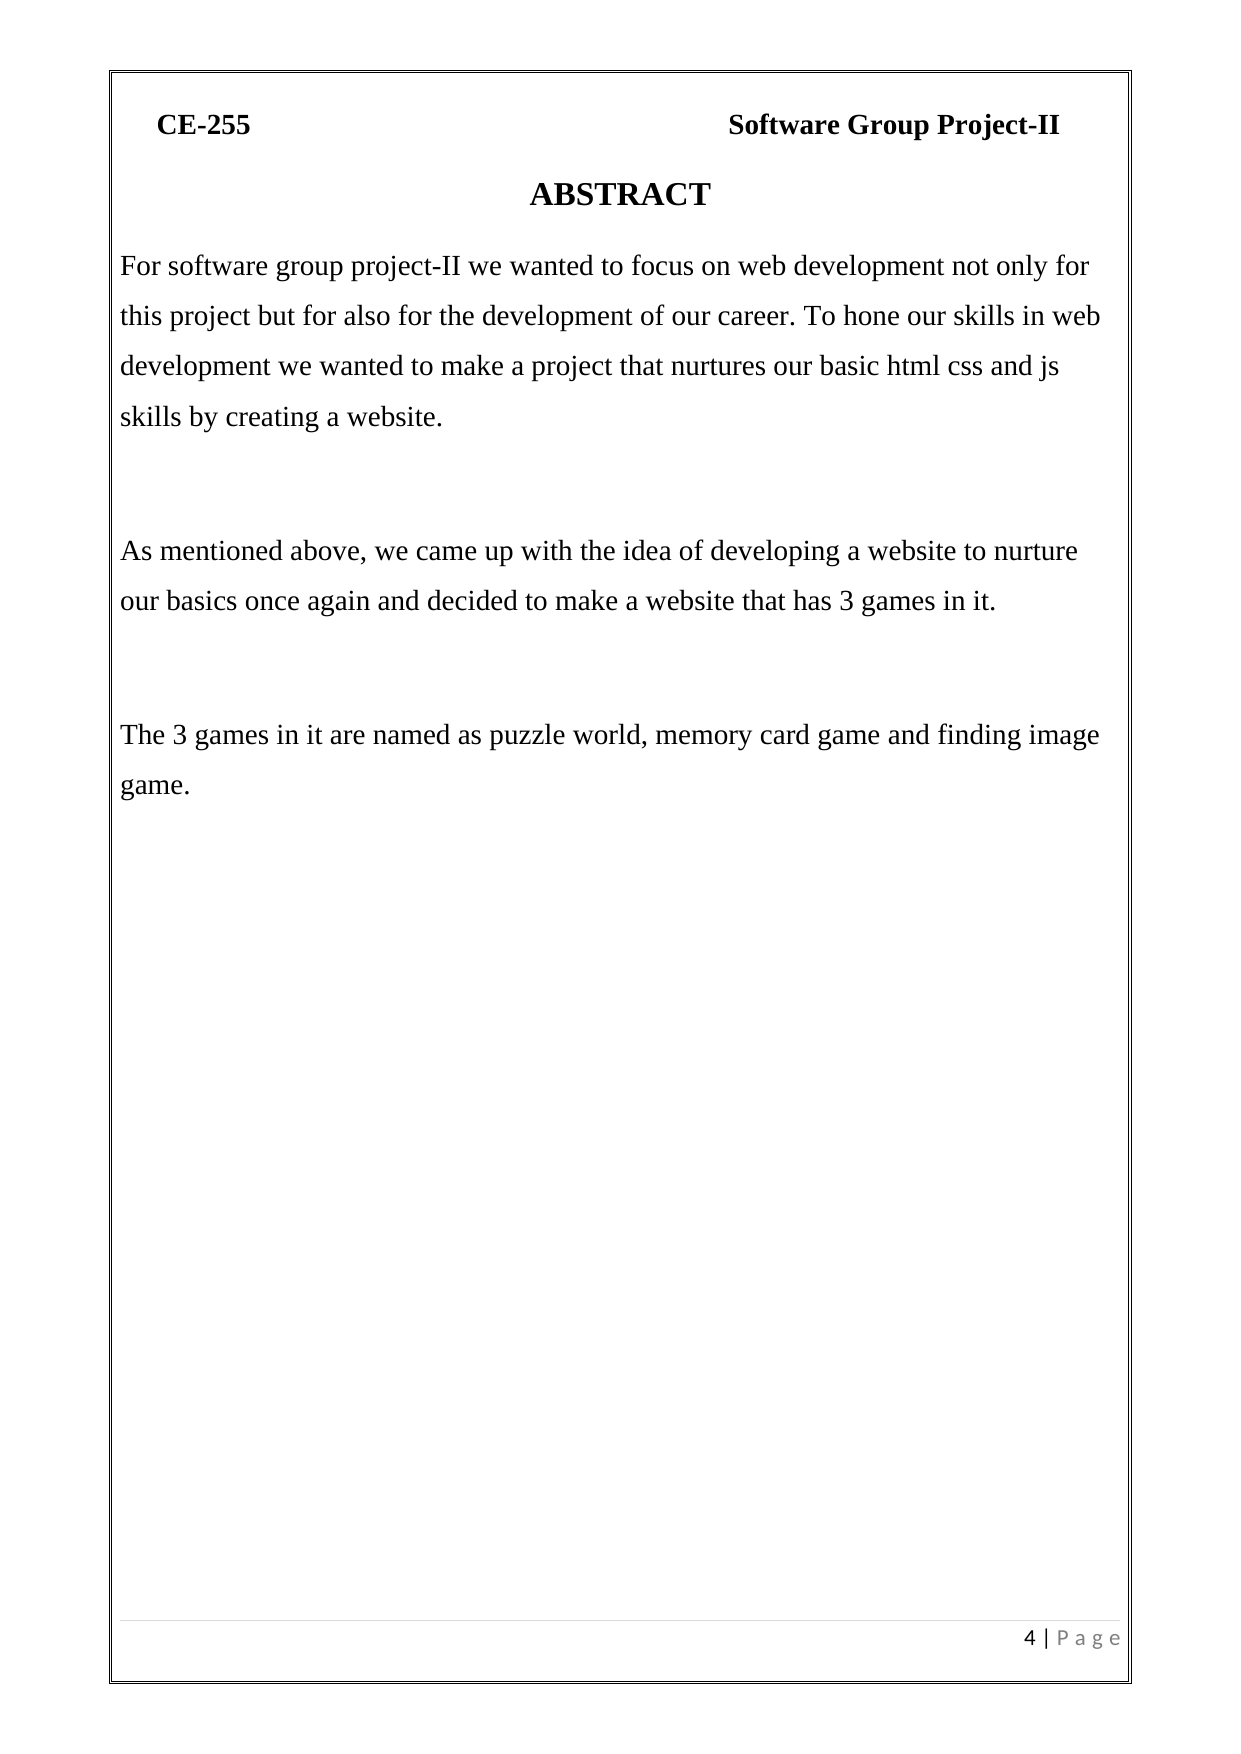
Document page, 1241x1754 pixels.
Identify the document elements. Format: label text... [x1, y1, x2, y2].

text The 3 games in it are named as puzzle world, memory card game and finding image game. [120, 717, 1120, 801]
text ABSTRACT [120, 174, 1120, 212]
text For software group project-II we wanted to focus on web development not only for this project but for also for the development of our career. To hone our skills in web development we wanted to make a project that nurtures our basic html css and js skills by creating a website. [120, 248, 1120, 432]
text As mentioned above, we came up with the idea of developing a website to nurture our basics once again and decided to make a website that has 3 games in it. [120, 533, 1120, 617]
